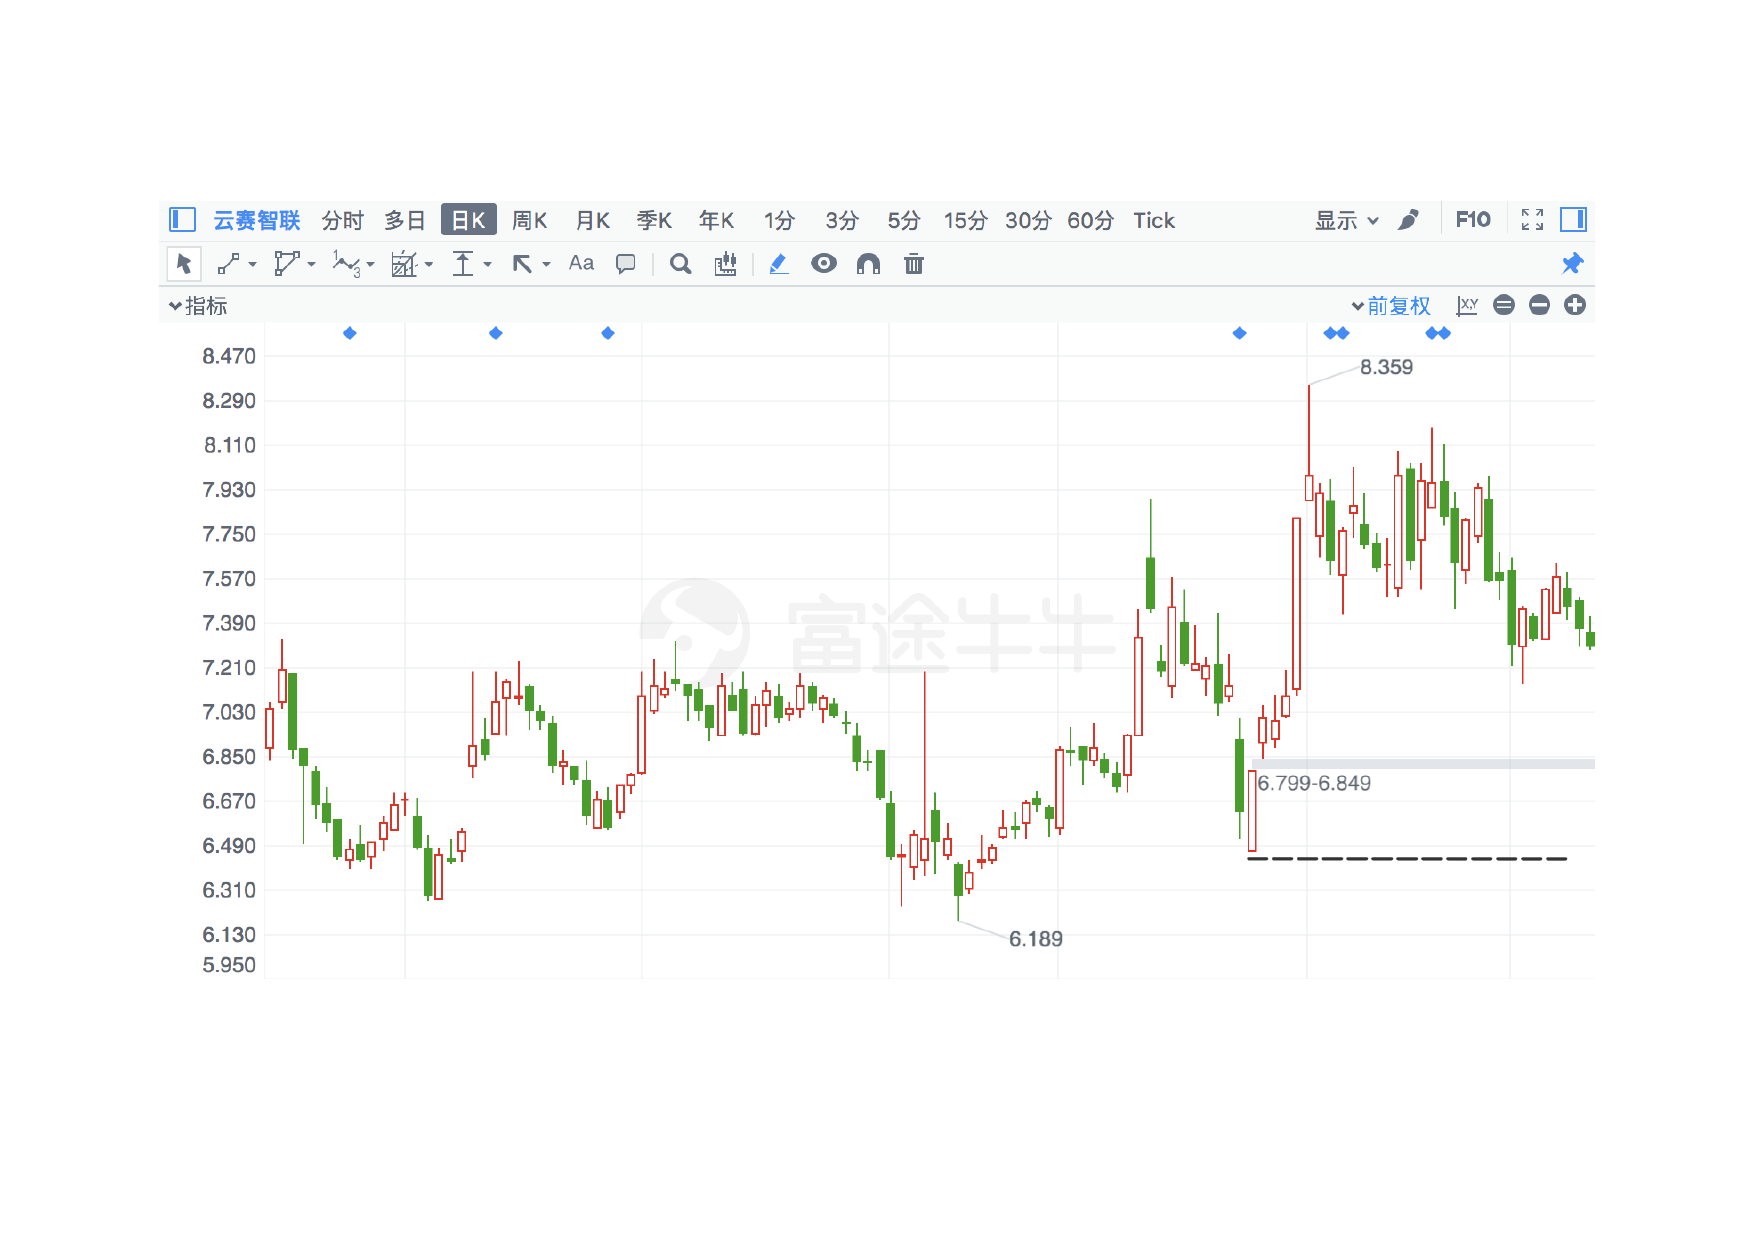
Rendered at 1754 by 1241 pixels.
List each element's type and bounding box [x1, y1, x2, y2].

picture [158, 201, 1595, 979]
